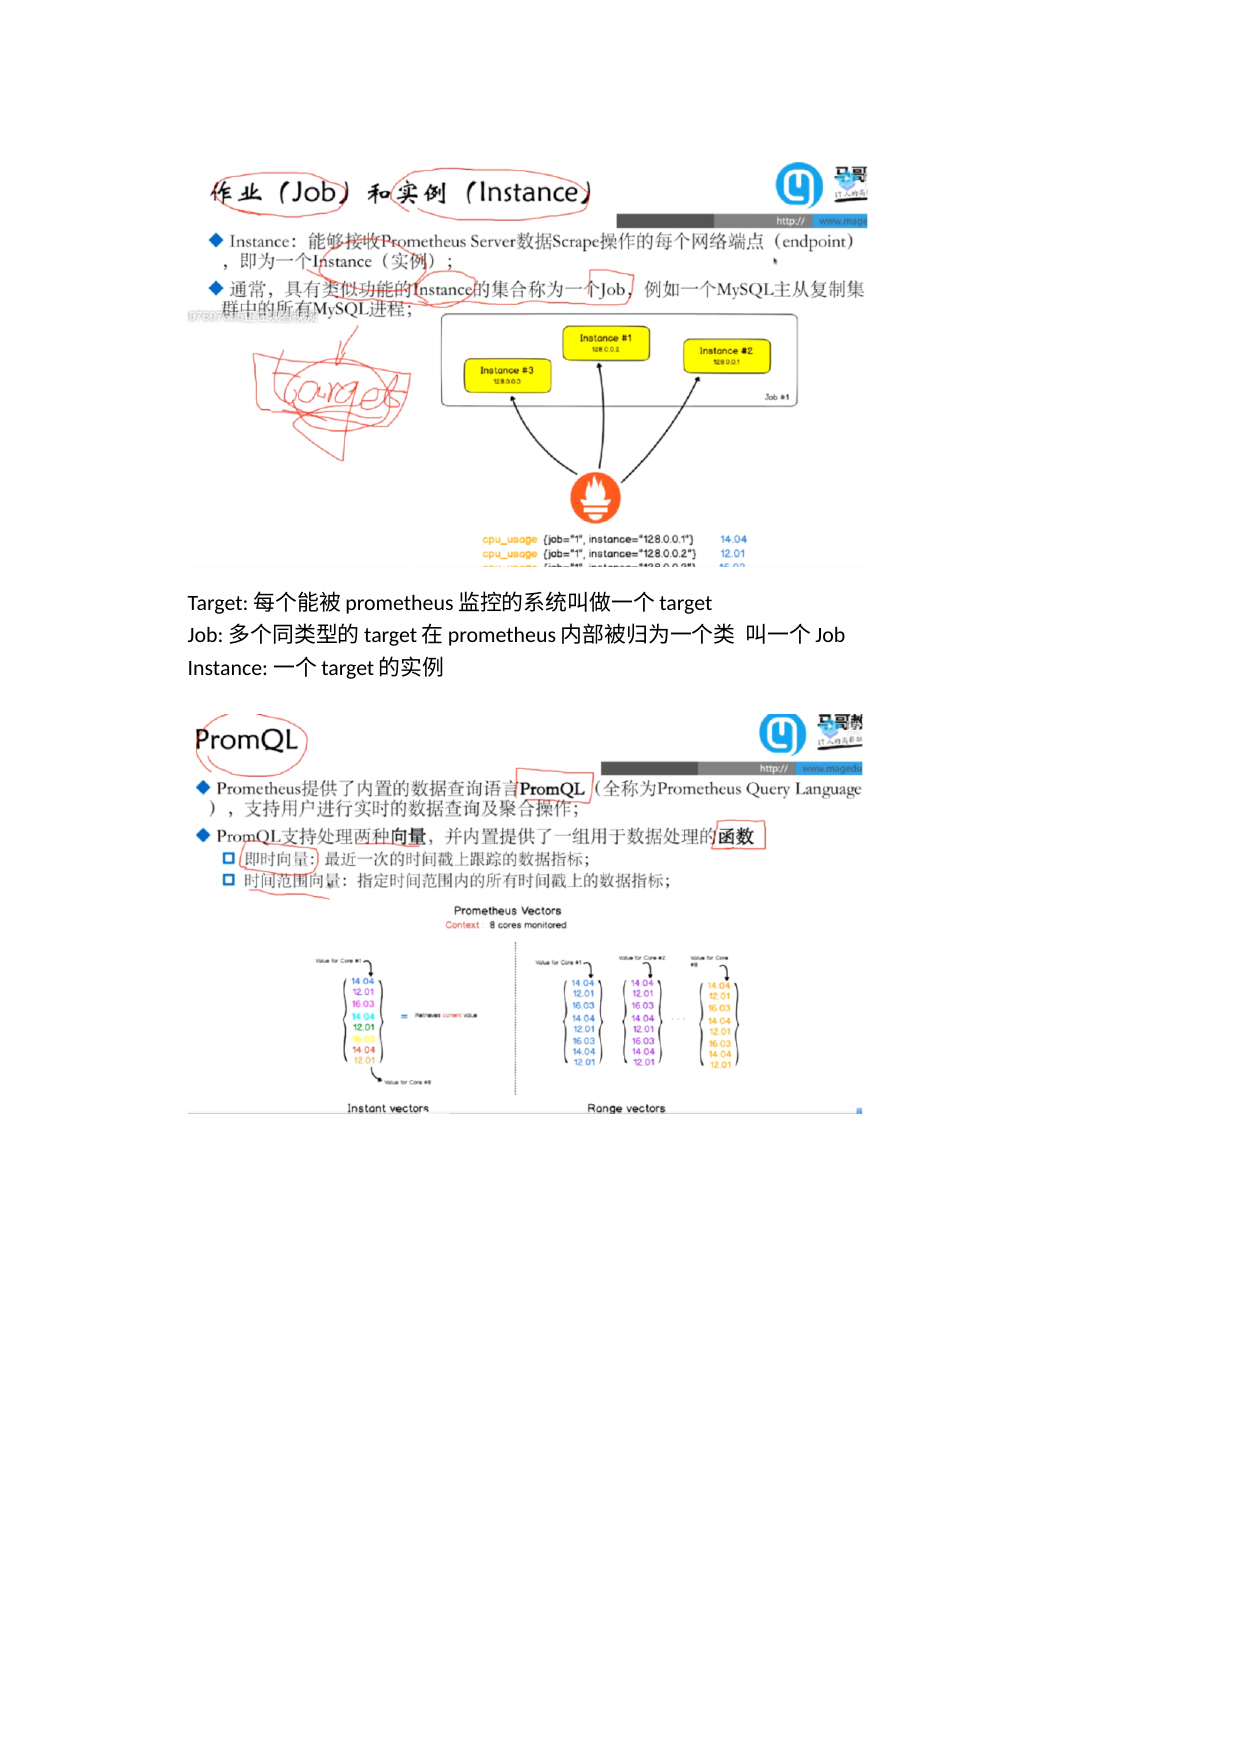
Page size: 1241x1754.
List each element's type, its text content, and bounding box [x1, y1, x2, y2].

picture [187, 162, 868, 567]
text Job: 多个同类型的target在prometheus内部被归为一个类 叫一个Job [187, 617, 1053, 649]
picture [187, 714, 863, 1114]
text Instance: 一个target的实例 [187, 649, 1053, 682]
text Target: 每个能被prometheus监控的系统叫做一个target [187, 584, 1053, 617]
